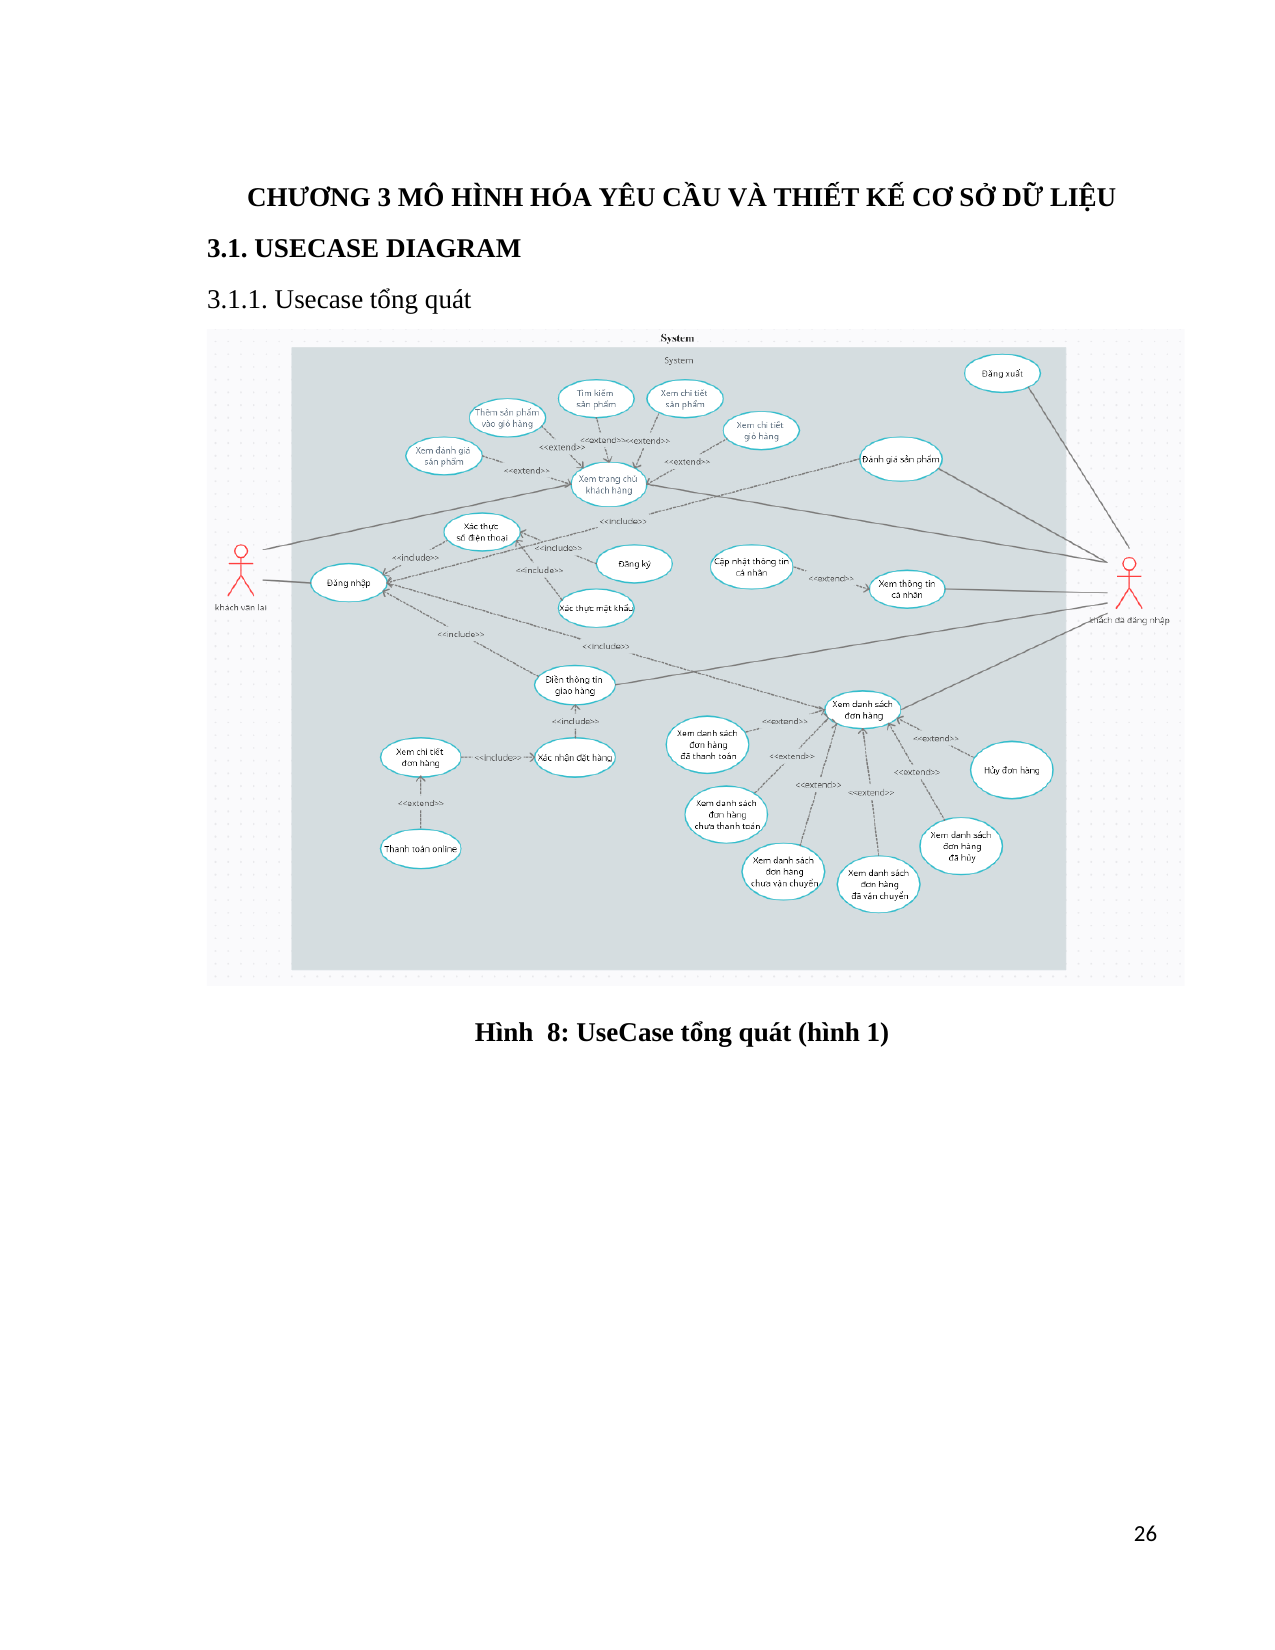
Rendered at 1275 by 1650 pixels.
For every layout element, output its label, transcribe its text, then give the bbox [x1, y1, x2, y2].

subtitle 3.1.1. Usecase tổng quát [207, 283, 1157, 314]
subtitle CHƯƠNG 3 MÔ HÌNH HÓA YÊU CẦU VÀ THIẾT KẾ CƠ SỞ DỮ LIỆU [207, 181, 1157, 212]
subtitle 3.1. USECASE DIAGRAM [207, 232, 1157, 263]
text Hình 8: UseCase tổng quát (hình 1) [207, 1016, 1157, 1047]
picture [206, 329, 1185, 986]
